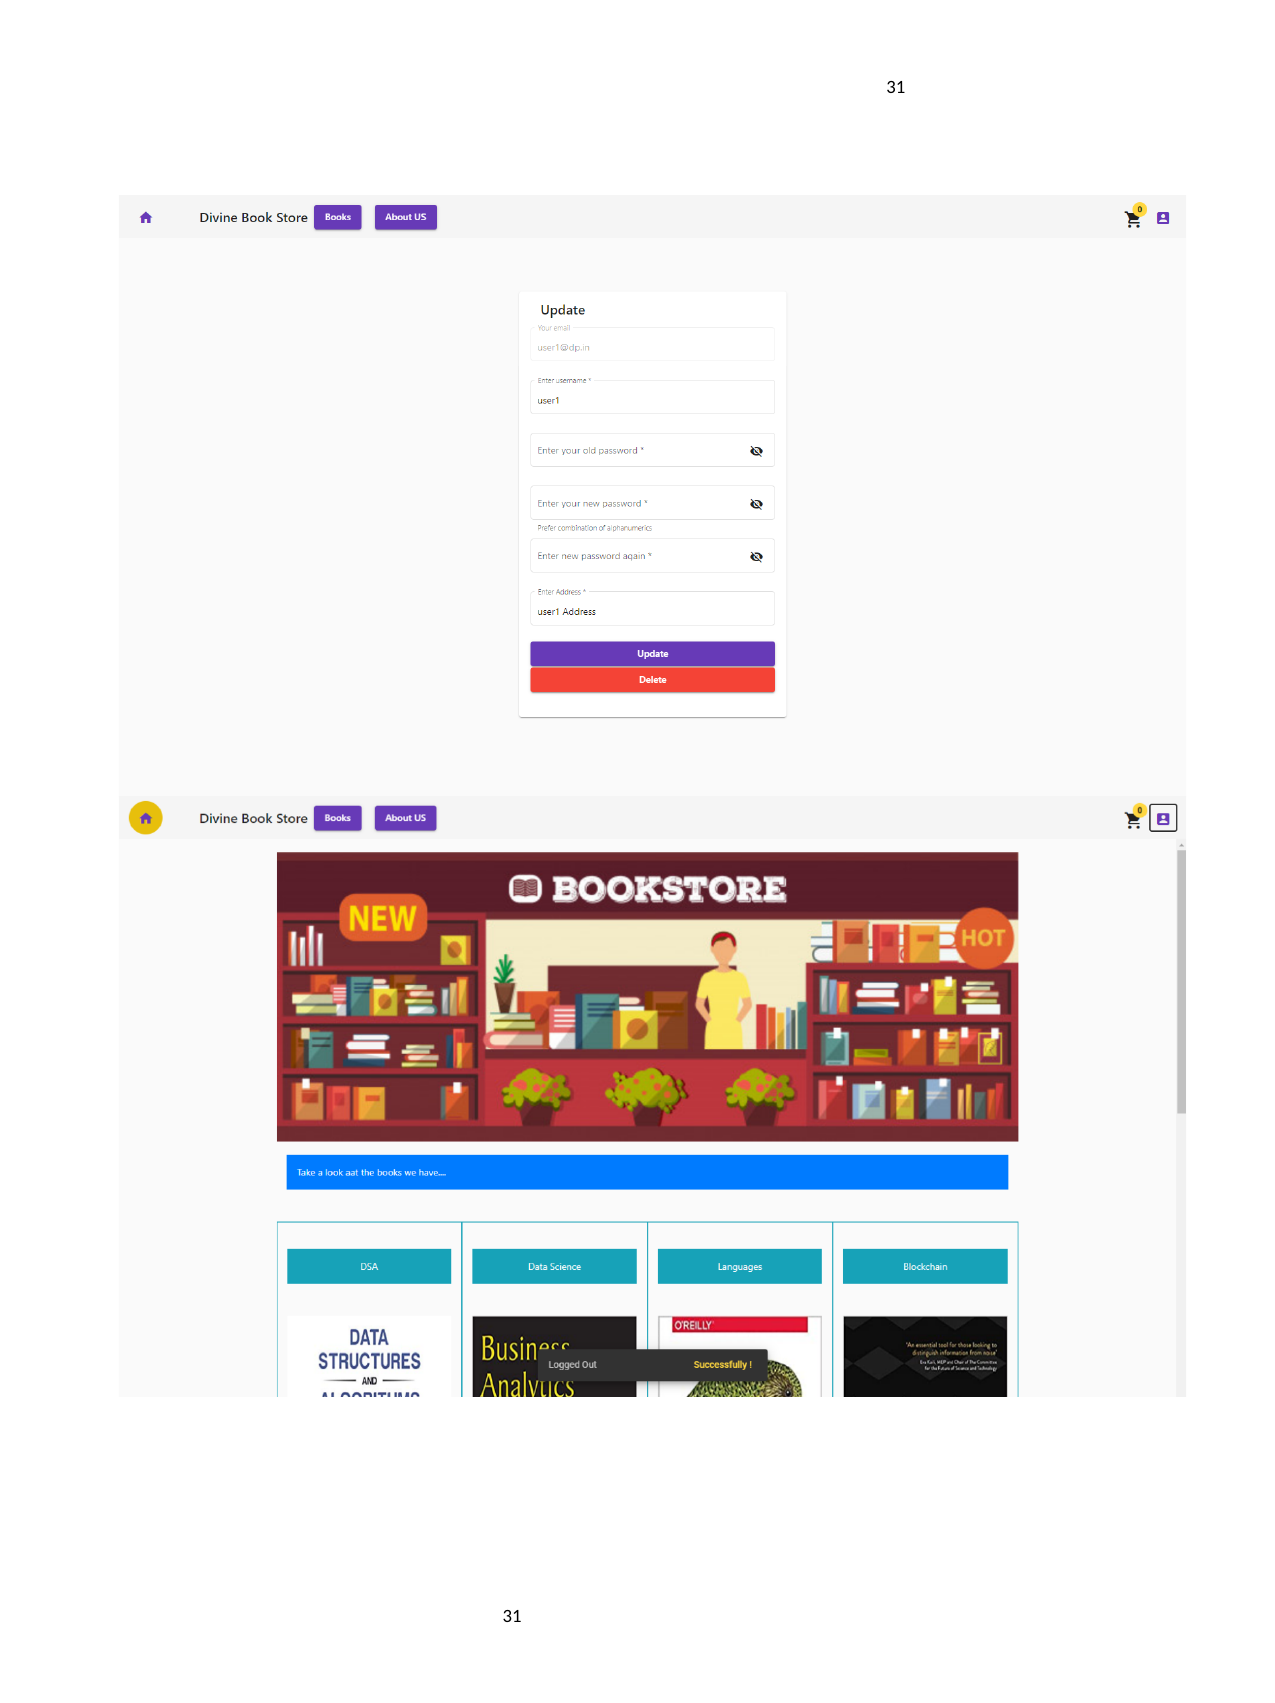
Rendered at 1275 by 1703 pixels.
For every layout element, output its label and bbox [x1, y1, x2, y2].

picture [118, 195, 1187, 1397]
